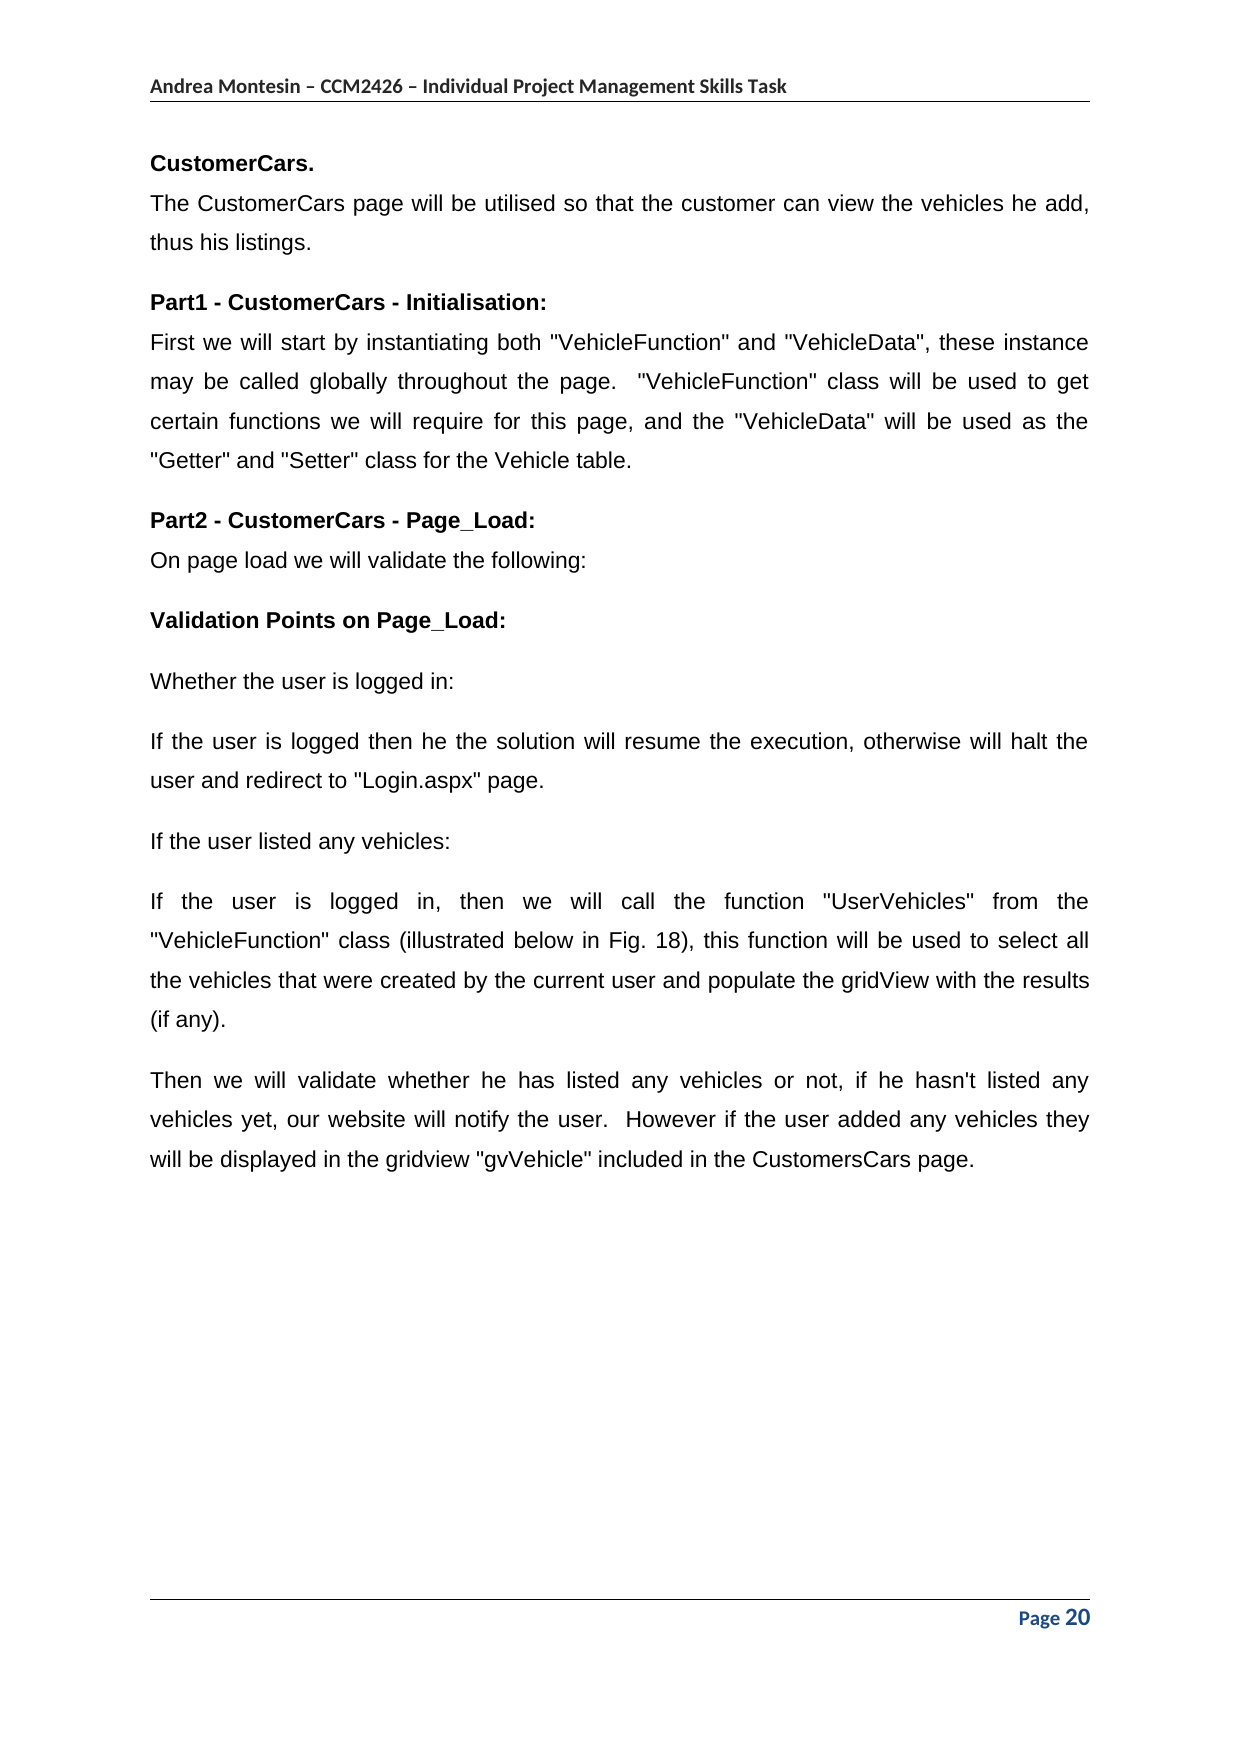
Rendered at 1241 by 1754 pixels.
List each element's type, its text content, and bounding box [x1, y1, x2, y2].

text If the user is logged then he the solution will resume the execution, otherwise will halt the user and redirect to "Login.aspx" page. [150, 728, 1090, 794]
text Validation Points on Page_Load: [150, 607, 1090, 634]
text Whether the user is logged in: [150, 668, 1090, 694]
text If the user is logged in, then we will call the function "UserVehicles" from the "VehicleFunction" class (illustrated below in Fig. 18), this function will be used to select all the vehicles that were created by the current user and populate the gridView with the results (if any). [150, 888, 1090, 1033]
subtitle Part2 - CustomerCars - Page_Load: [150, 507, 1090, 534]
subtitle Part1 - CustomerCars - Initialisation: [150, 289, 1090, 316]
text On page load we will validate the following: [150, 547, 1090, 573]
text If the user listed any vehicles: [150, 828, 1090, 854]
text The CustomerCars page will be utilised so that the customer can view the vehicles he add, thus his listings. [150, 189, 1090, 255]
subtitle CustomerCars. [150, 150, 1090, 176]
text Then we will validate whether he has listed any vehicles or not, if he hasn't listed any vehicles yet, our website will notify the user. However if the user added any vehicles they will be displayed in the gridview "gvVehicle" included in the CustomersCars page. [150, 1067, 1090, 1172]
text First we will start by instantiating both "VehicleFunction" and "VehicleData", these instance may be called globally throughout the page. "VehicleFunction" class will be used to get certain functions we will require for this page, and the "VehicleData" will be used as the "Getter" and "Setter" class for the Vehicle table. [150, 329, 1090, 473]
